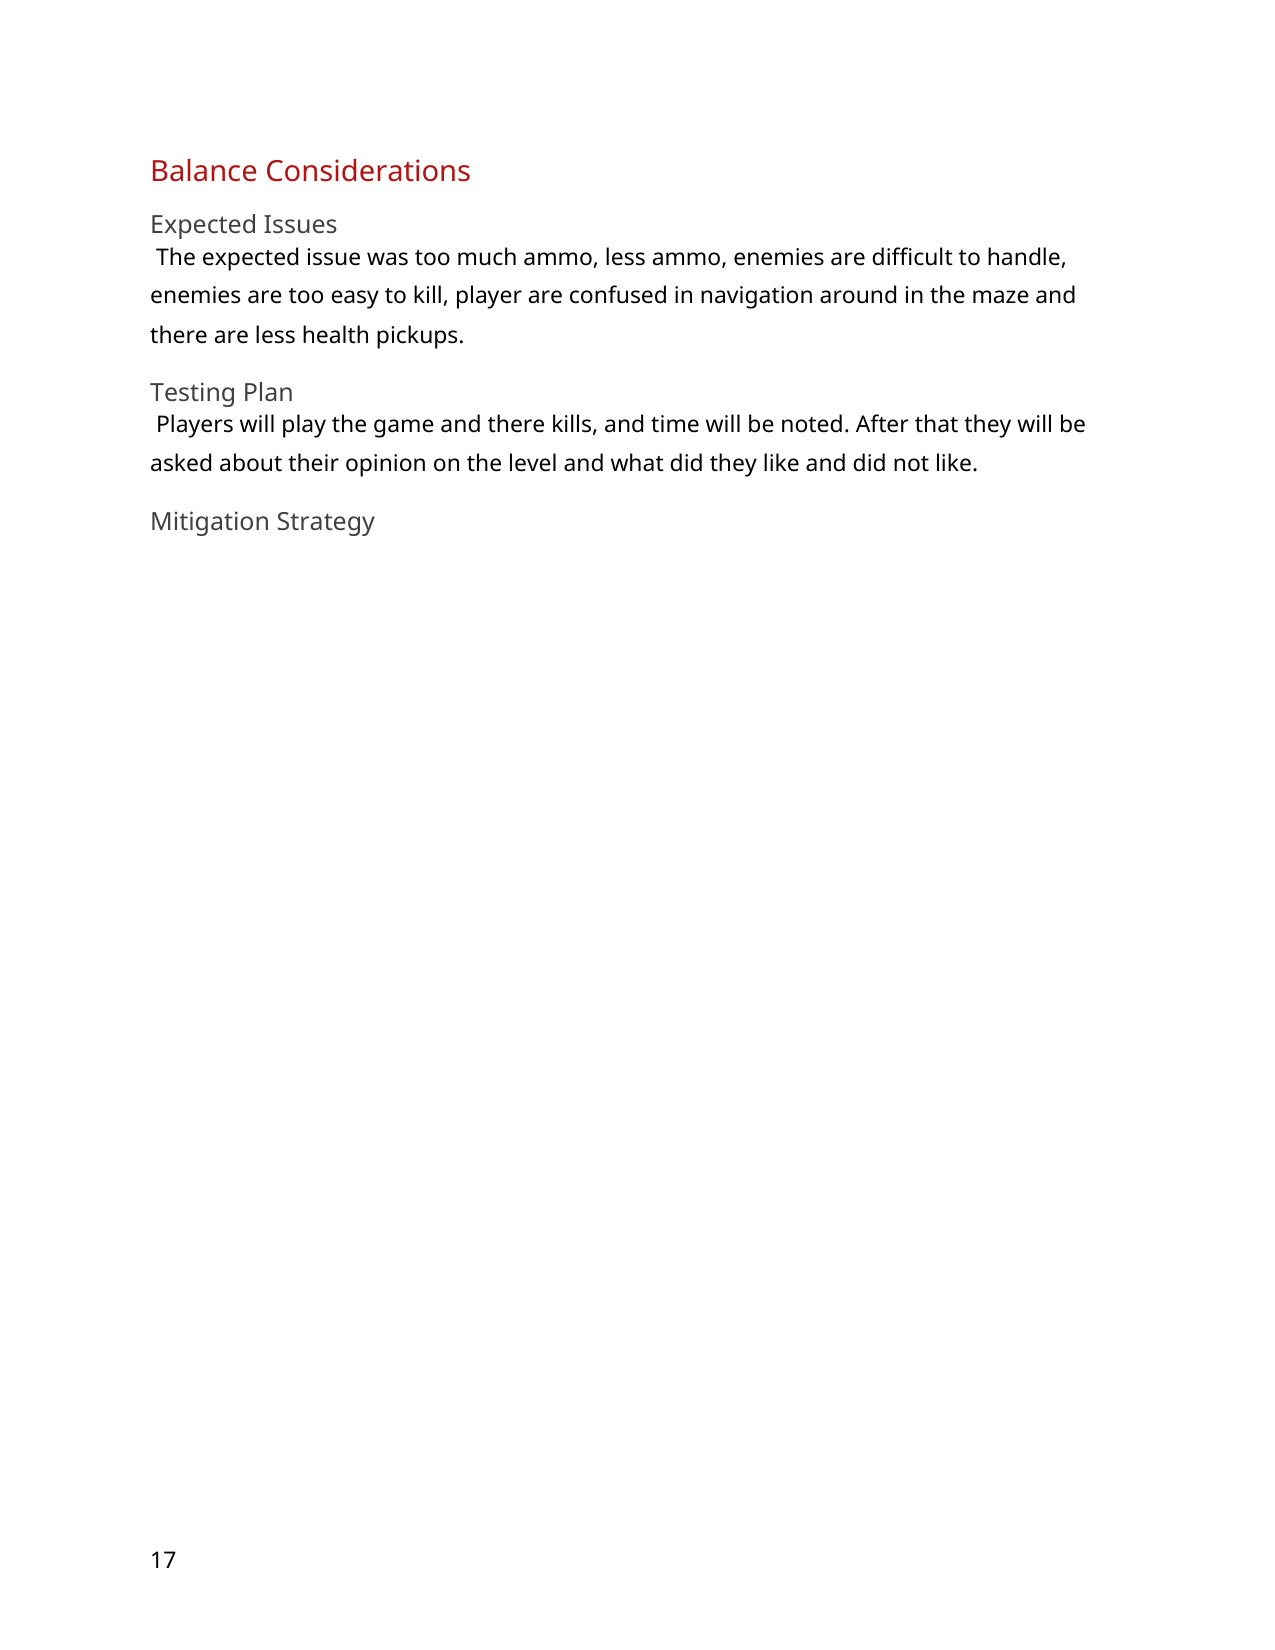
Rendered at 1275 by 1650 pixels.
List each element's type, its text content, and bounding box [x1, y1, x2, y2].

subtitle Expected Issues [150, 206, 1125, 240]
subtitle Testing Plan [150, 374, 1125, 408]
subtitle Balance Considerations [150, 150, 1125, 190]
text The expected issue was too much ammo, less ammo, enemies are difficult to handle, enemies are too easy to kill, player are confused in navigation around in the maze and there are less health pickups. [150, 240, 1125, 350]
text Players will play the game and there kills, and time will be noted. After that they will be asked about their opinion on the level and what did they like and did not like. [150, 408, 1125, 479]
subtitle Mitigation Strategy [150, 503, 1125, 537]
